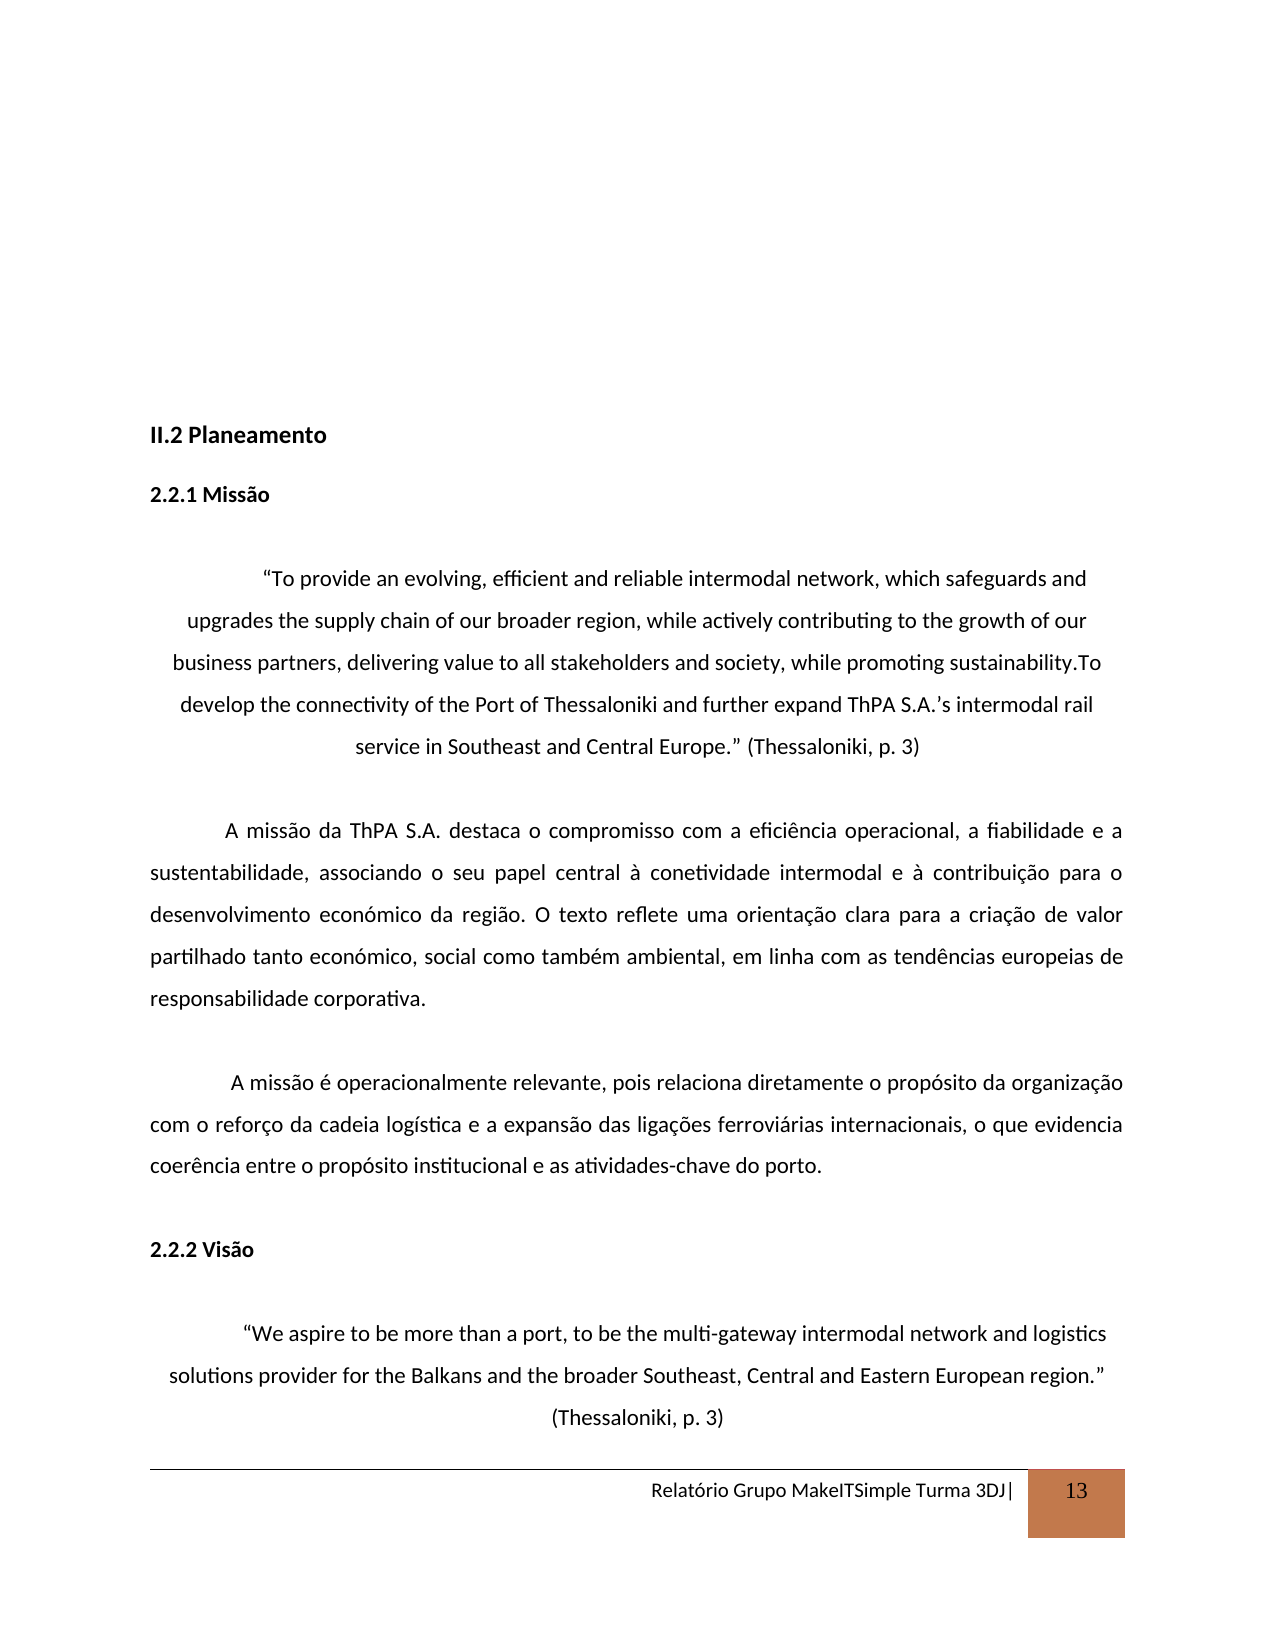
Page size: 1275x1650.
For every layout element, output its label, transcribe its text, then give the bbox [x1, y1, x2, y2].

subtitle II.2 Planeamento [150, 419, 1125, 449]
text A missão é operacionalmente relevante, pois relaciona diretamente o propósito da organização com o reforço da cadeia logística e a expansão das ligações ferroviárias internacionais, o que evidencia coerência entre o propósito institucional e as atividades-chave do porto. [150, 1068, 1125, 1180]
text “We aspire to be more than a port, to be the multi-gateway intermodal network and logistics solutions provider for the Balkans and the broader Southeast, Central and Eastern European region.” [150, 1319, 1125, 1432]
text A missão da ThPA S.A. destaca o compromisso com a eficiência operacional, a fiabilidade e a sustentabilidade, associando o seu papel central à conetividade intermodal e à contribuição para o desenvolvimento económico da região. O texto reflete uma orientação clara para a criação de valor partilhado tanto económico, social como também ambiental, em linha com as tendências europeias de responsabilidade corporativa. [150, 816, 1125, 1012]
text “To provide an evolving, efficient and reliable intermodal network, which safeguards and upgrades the supply chain of our broader region, while actively contributing to the growth of our business partners, delivering value to all stakeholders and society, while promoting sustainability.To develop the connectivity of the Port of Thessaloniki and further expand ThPA S.A.’s intermodal rail service in Southeast and Central Europe.” [150, 564, 1125, 760]
text 2.2.2 Visão [150, 1236, 1125, 1264]
text 2.2.1 Missão [150, 480, 1125, 508]
